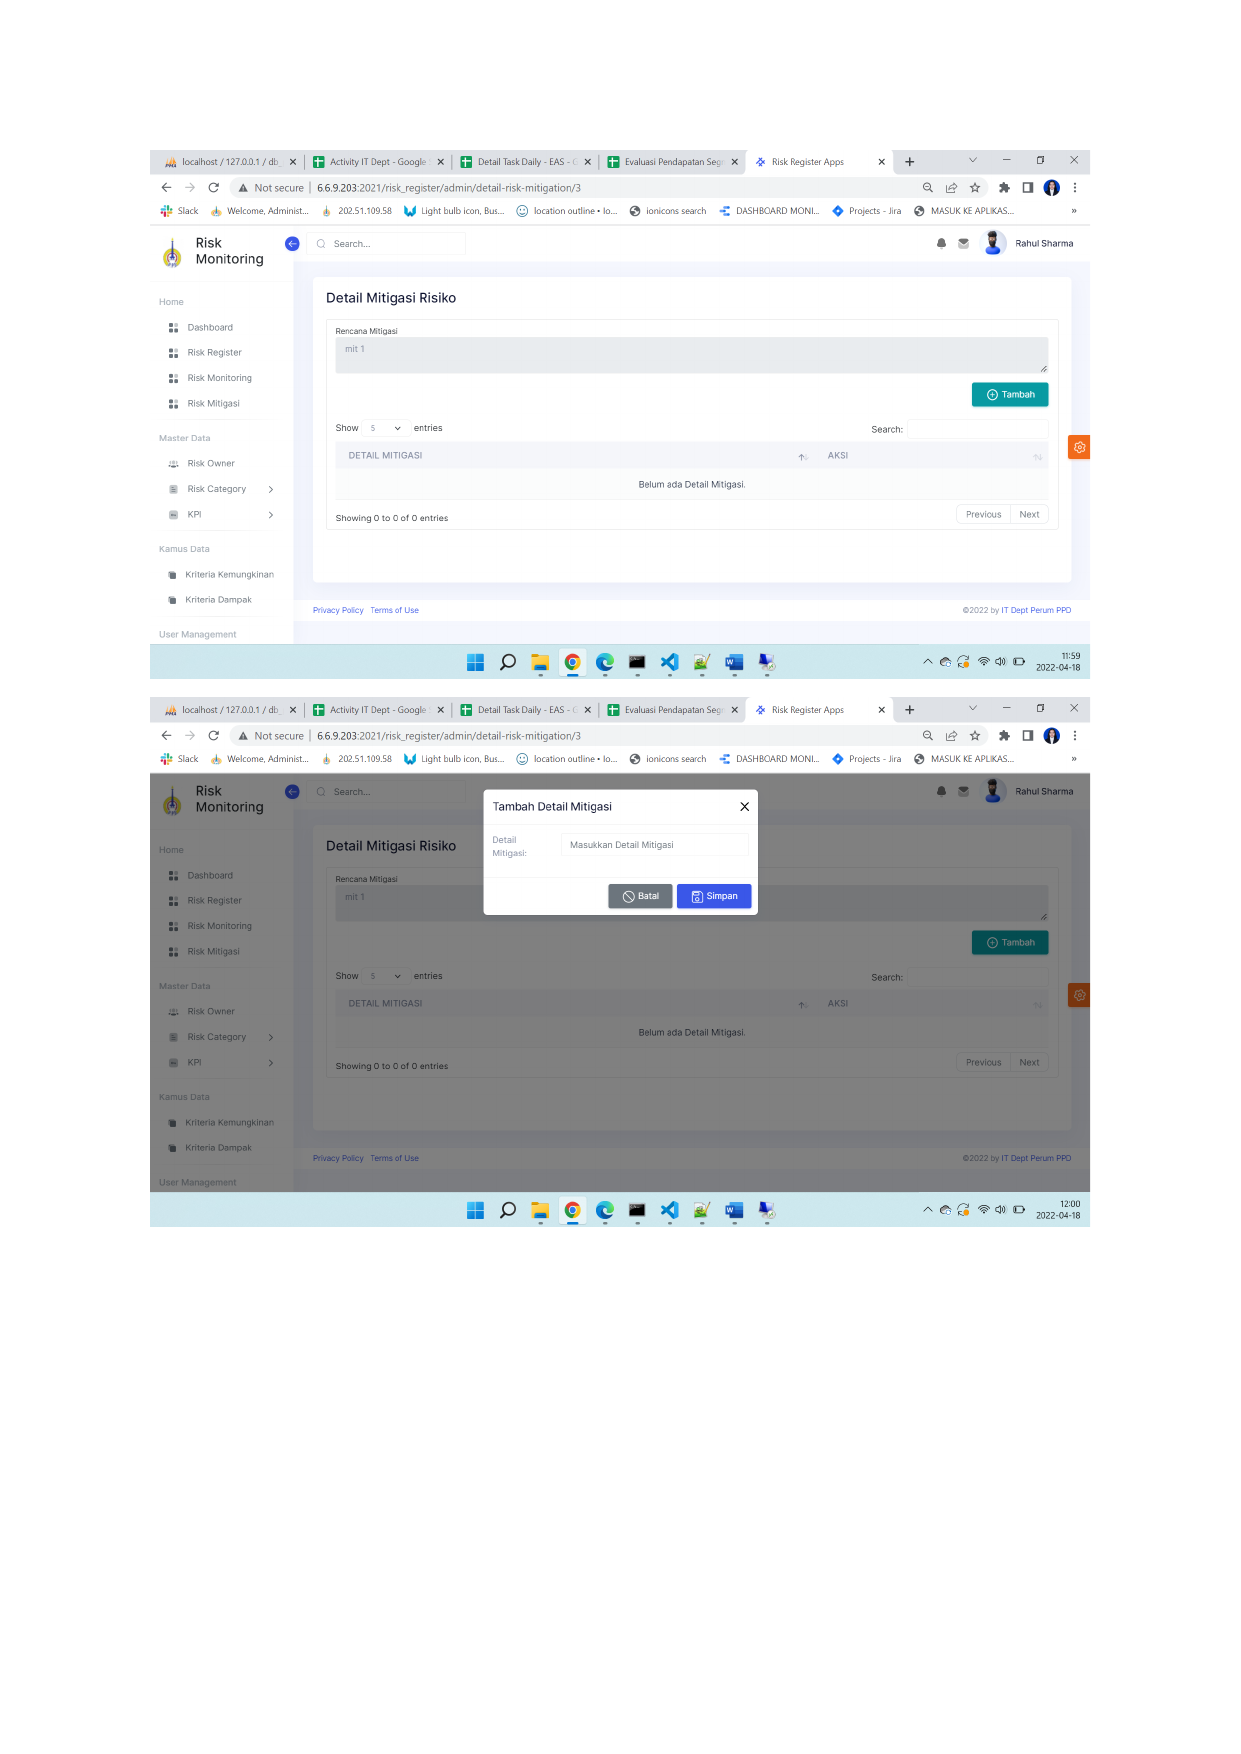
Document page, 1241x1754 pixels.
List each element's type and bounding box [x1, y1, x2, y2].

picture [150, 150, 1091, 679]
picture [150, 697, 1091, 1227]
